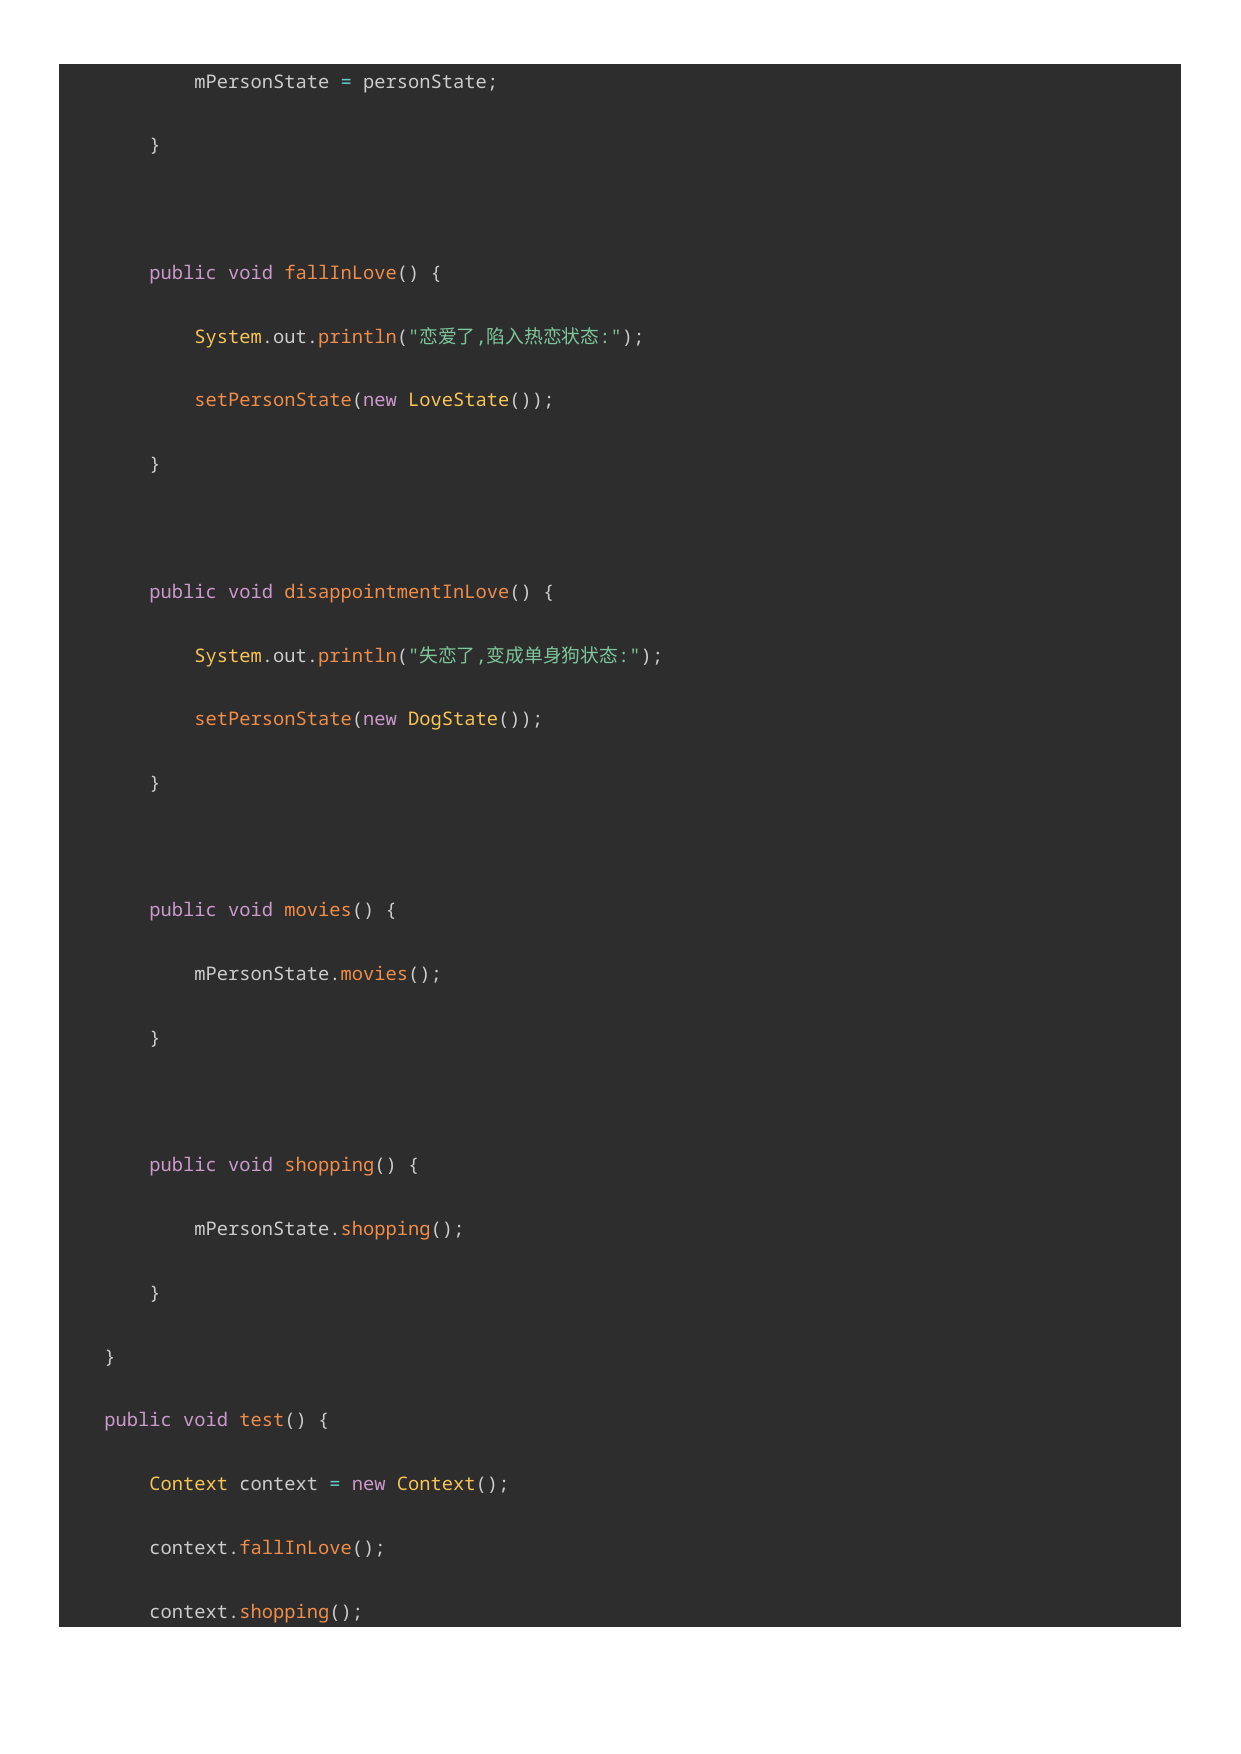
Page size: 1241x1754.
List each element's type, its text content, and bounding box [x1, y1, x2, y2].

text } [59, 766, 1181, 798]
text mPersonState = personState; [59, 64, 1181, 97]
text public void disappointmentInLove() { [59, 574, 1181, 607]
text Context context = new Context(); [59, 1467, 1181, 1499]
text context.fallInLove(); [59, 1531, 1181, 1563]
text mPersonState.movies(); [59, 957, 1181, 989]
text context.shopping(); [59, 1594, 1181, 1627]
text } [59, 1021, 1181, 1053]
text } [59, 1276, 1181, 1308]
text } [59, 1339, 1181, 1372]
text setPersonState(new DogState()); [59, 702, 1181, 734]
text public void fallInLove() { [59, 256, 1181, 288]
text } [59, 128, 1181, 161]
text System.out.println("恋爱了,陷入热恋状态:"); [59, 319, 1181, 352]
text public void test() { [59, 1403, 1181, 1436]
text } [59, 447, 1181, 479]
text mPersonState.shopping(); [59, 1212, 1181, 1244]
text System.out.println("失恋了,变成单身狗状态:"); [59, 638, 1181, 671]
text setPersonState(new LoveState()); [59, 383, 1181, 416]
text public void movies() { [59, 893, 1181, 926]
text public void shopping() { [59, 1148, 1181, 1181]
